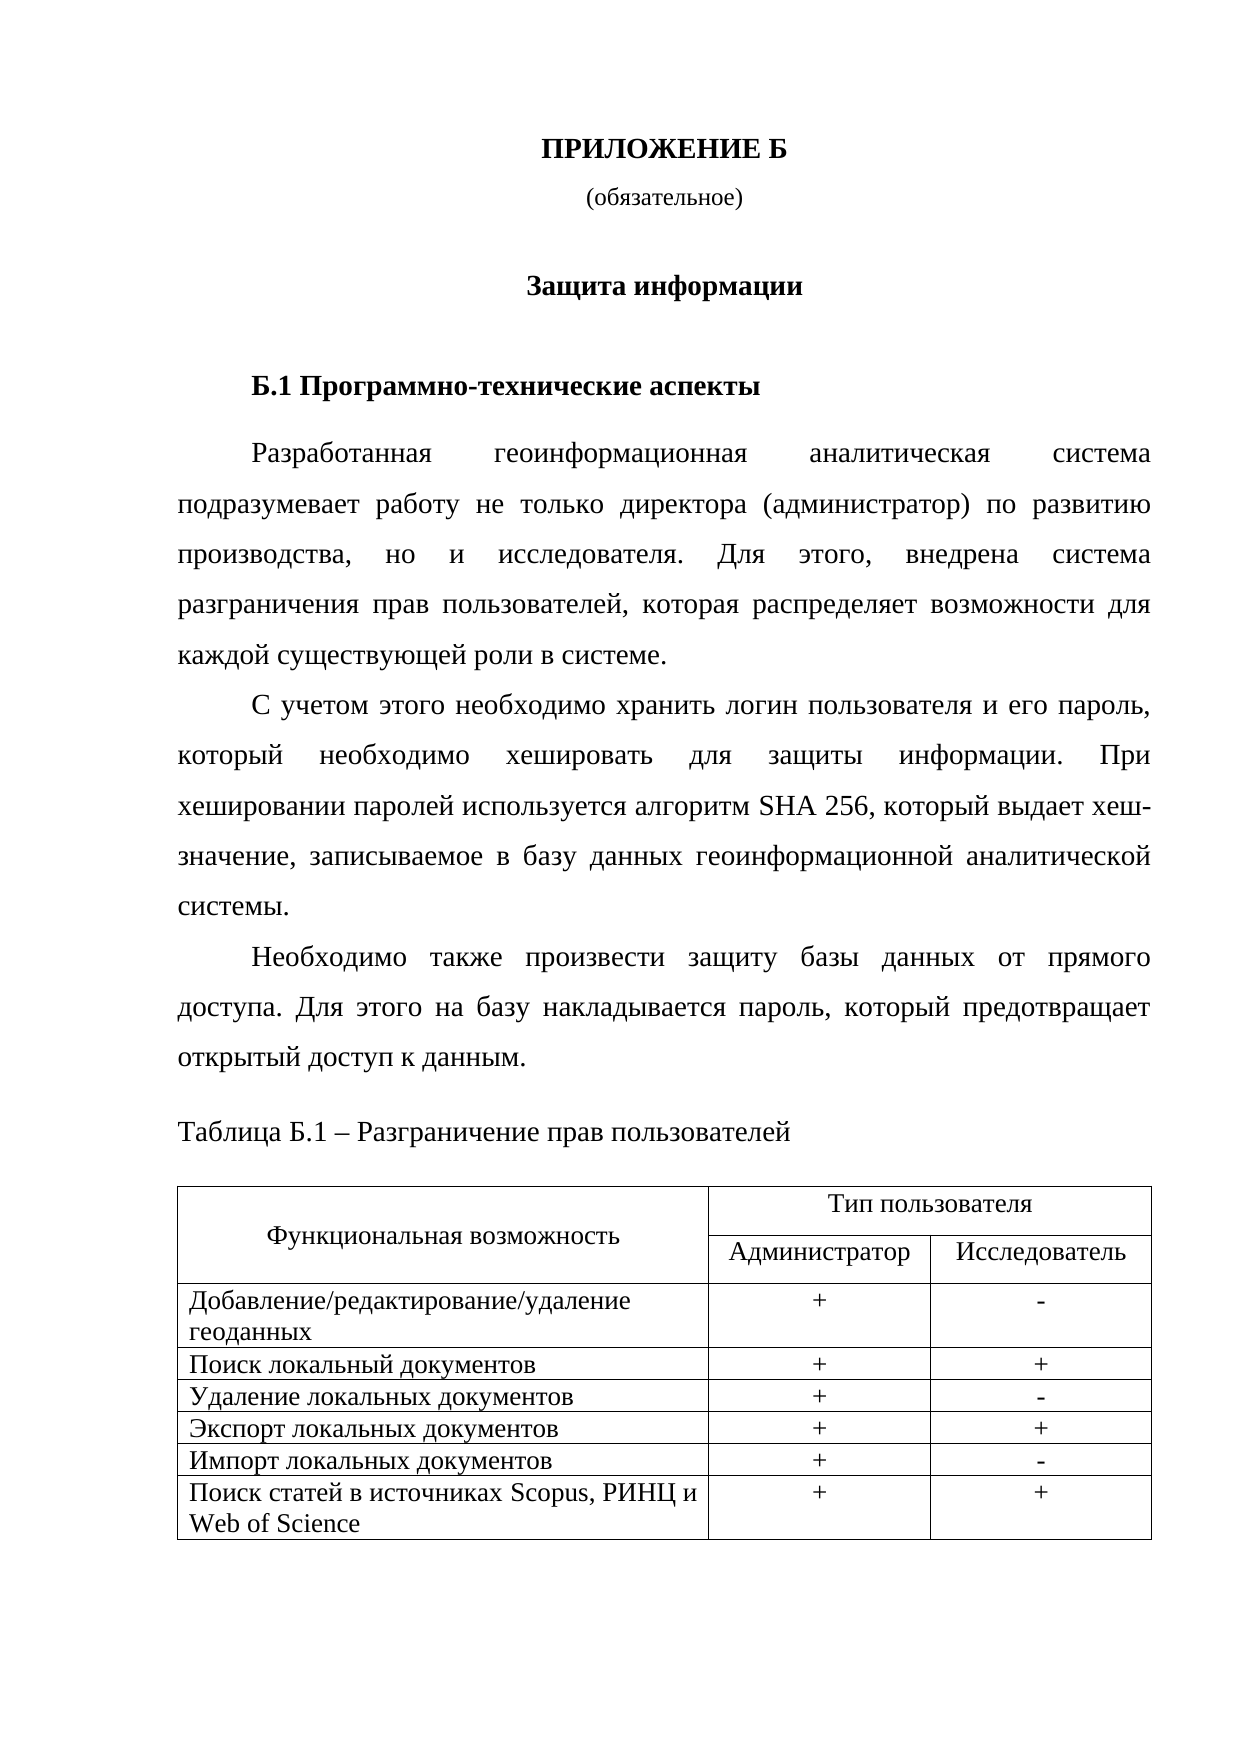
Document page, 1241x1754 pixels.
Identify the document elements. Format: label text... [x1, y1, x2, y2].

table_cell + [931, 1412, 1151, 1443]
text Разработанная геоинформационная аналитическая система подразумевает работу не только директора (администратор) по развитию производства, но и исследователя. Для этого, внедрена система разграничения прав пользователей, которая распределяет возможности для каждой существующей роли в системе. [177, 436, 1152, 670]
table_cell + [709, 1284, 930, 1347]
table_cell + [709, 1476, 930, 1539]
table_cell Поиск локальный документов [178, 1348, 708, 1379]
text (обязательное) [177, 182, 1152, 210]
text Необходимо также произвести защиту базы данных от прямого доступа. Для этого на базу накладывается пароль, который предотвращает открытый доступ к данным. [177, 939, 1152, 1073]
text Защита информации [177, 268, 1152, 301]
table_cell Администратор [709, 1236, 930, 1283]
table_cell Удаление локальных документов [178, 1380, 708, 1411]
table_cell + [709, 1348, 930, 1379]
subtitle ПРИЛОЖЕНИЕ Б [177, 131, 1152, 165]
table_cell Импорт локальных документов [178, 1444, 708, 1475]
table_cell + [931, 1476, 1151, 1539]
table_cell - [931, 1380, 1151, 1411]
table_cell Экспорт локальных документов [178, 1412, 708, 1443]
table_cell + [931, 1348, 1151, 1379]
table_cell Добавление/редактирование/удаление геоданных [178, 1284, 708, 1347]
subtitle Б.1 Программно-технические аспекты [251, 368, 1152, 402]
table_cell Исследователь [931, 1236, 1151, 1283]
table_cell + [709, 1380, 930, 1411]
text С учетом этого необходимо хранить логин пользователя и его пароль, который необходимо хешировать для защиты информации. При хешировании паролей используется алгоритм SHA 256, который выдает хеш-значение, записываемое в базу данных геоинформационной аналитической системы. [177, 687, 1152, 922]
table_cell - [931, 1444, 1151, 1475]
text Таблица Б.1 – Разграничение прав пользователей [177, 1114, 1152, 1148]
table_header Функциональная возможность [178, 1187, 708, 1283]
table_cell - [931, 1284, 1151, 1347]
table_header Тип пользователя [709, 1187, 1151, 1234]
table_cell + [709, 1444, 930, 1475]
table_cell + [709, 1412, 930, 1443]
table_cell Поиск статей в источниках Scopus, РИНЦ и Web of Science [178, 1476, 708, 1539]
